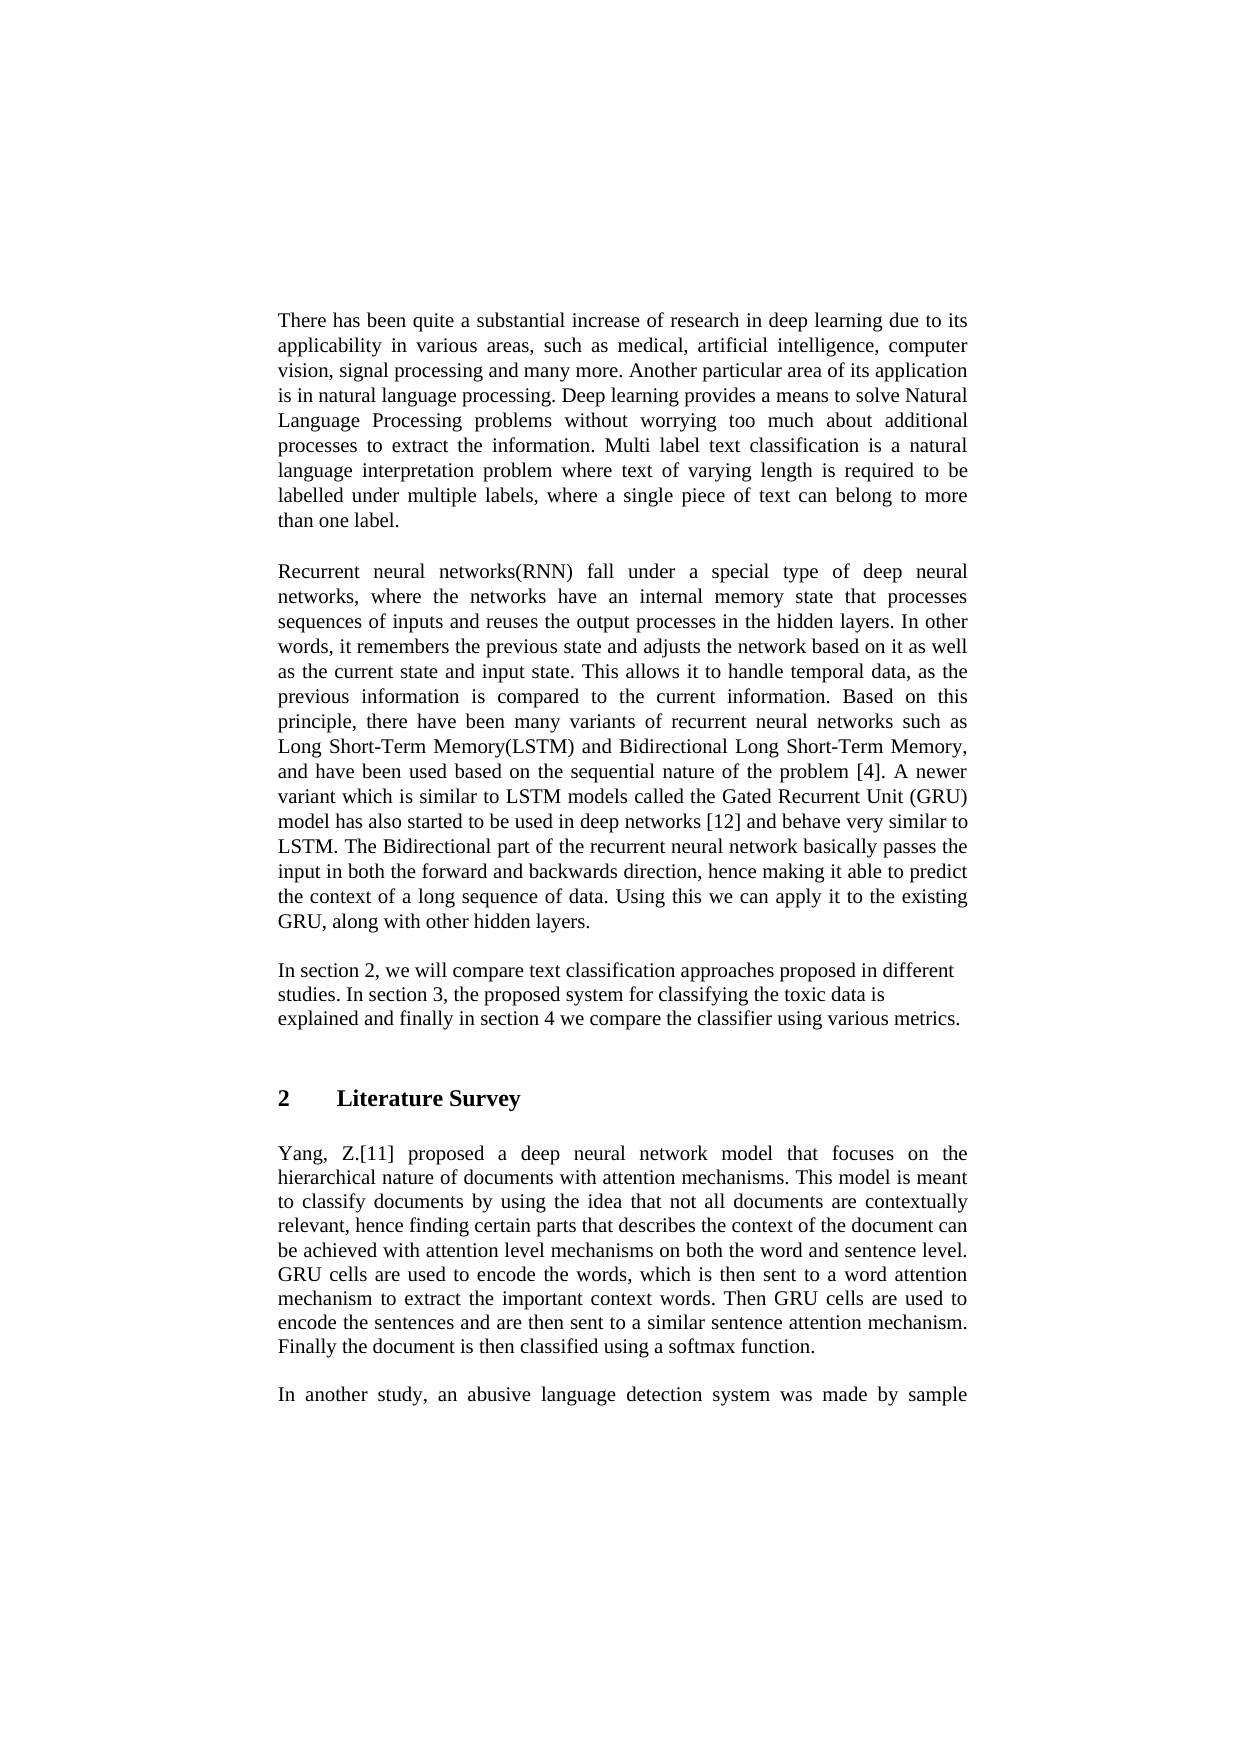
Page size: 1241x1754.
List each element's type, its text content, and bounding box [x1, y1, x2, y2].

text Recurrent neural networks(RNN) fall under a special type of deep neural networks, where the networks have an internal memory state that processes sequences of inputs and reuses the output processes in the hidden layers. In other words, it remembers the previous state and adjusts the network based on it as well as the current state and input state. This allows it to handle temporal data, as the previous information is compared to the current information. Based on this principle, there have been many variants of recurrent neural networks such as Long Short-Term Memory(LSTM) and Bidirectional Long Short-Term Memory, and have been used based on the sequential nature of the problem [4]. A newer variant which is similar to LSTM models called the Gated Recurrent Unit (GRU) model has also started to be used in deep networks [12] and behave very similar to LSTM. The Bidirectional part of the recurrent neural network basically passes the input in both the forward and backwards direction, hence making it able to predict the context of a long sequence of data. Using this we can apply it to the existing GRU, along with other hidden layers. [278, 558, 968, 933]
text Yang, Z.[11] proposed a deep neural network model that focuses on the hierarchical nature of documents with attention mechanisms. This model is meant to classify documents by using the idea that not all documents are contextually relevant, hence finding certain parts that describes the context of the document can be achieved with attention level mechanisms on both the word and sentence level. GRU cells are used to encode the words, which is then sent to a word attention mechanism to extract the important context words. Then GRU cells are used to encode the sentences and are then sent to a similar sentence attention mechanism. Finally the document is then classified using a softmax function. [278, 1141, 968, 1358]
text In section 2, we will compare text classification approaches proposed in different studies. In section 3, the proposed system for classifying the toxic data is explained and finally in section 4 we compare the classifier using various metrics. [278, 958, 968, 1030]
text There has been quite a substantial increase of research in deep learning due to its applicability in various areas, such as medical, artificial intelligence, computer vision, signal processing and many more. Another particular area of its application is in natural language processing. Deep learning provides a means to solve Natural Language Processing problems without worrying too much about additional processes to extract the information. Multi label text classification is a natural language interpretation problem where text of varying length is required to be labelled under multiple labels, where a single piece of text can belong to more than one label. [278, 307, 968, 532]
text 2 Literature Survey [278, 1084, 968, 1112]
